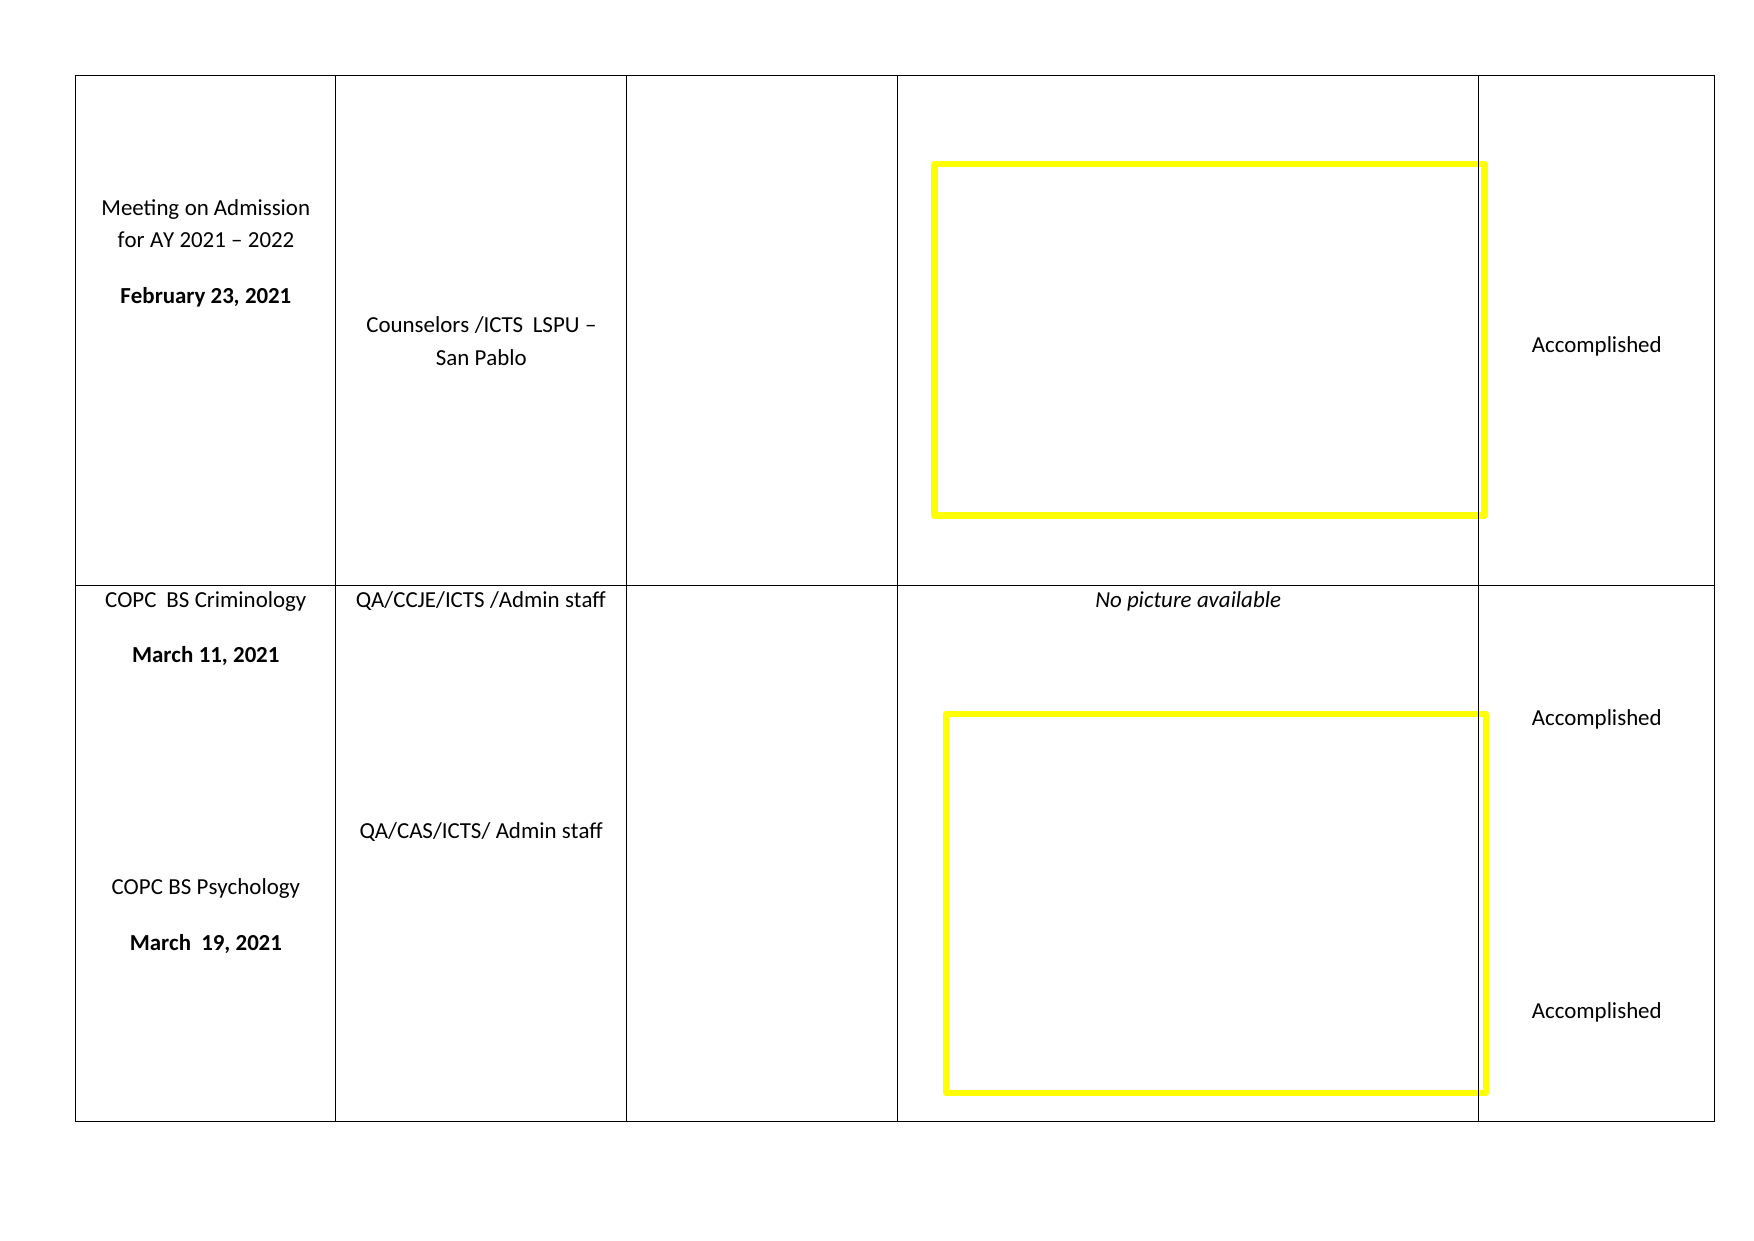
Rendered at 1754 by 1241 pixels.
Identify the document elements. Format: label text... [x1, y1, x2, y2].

table_header [898, 76, 1478, 584]
table_cell QA/CCJE/ICTS /Admin staff QA/CAS/ICTS/ Admin staff [336, 586, 626, 1121]
table_header [627, 76, 897, 584]
table_cell No picture available [898, 586, 1478, 1121]
table_header Meeting on Admission for AY 2021 – 2022 February 23, 2021 [76, 76, 335, 584]
table_header Accomplished [1479, 76, 1714, 584]
table_header Counselors /ICTS LSPU – San Pablo [336, 76, 626, 584]
table_cell Accomplished Accomplished [1479, 586, 1714, 1121]
table_cell COPC BS Criminology March 11, 2021 COPC BS Psychology March 19, 2021 [76, 586, 335, 1121]
table_cell [627, 586, 897, 1121]
